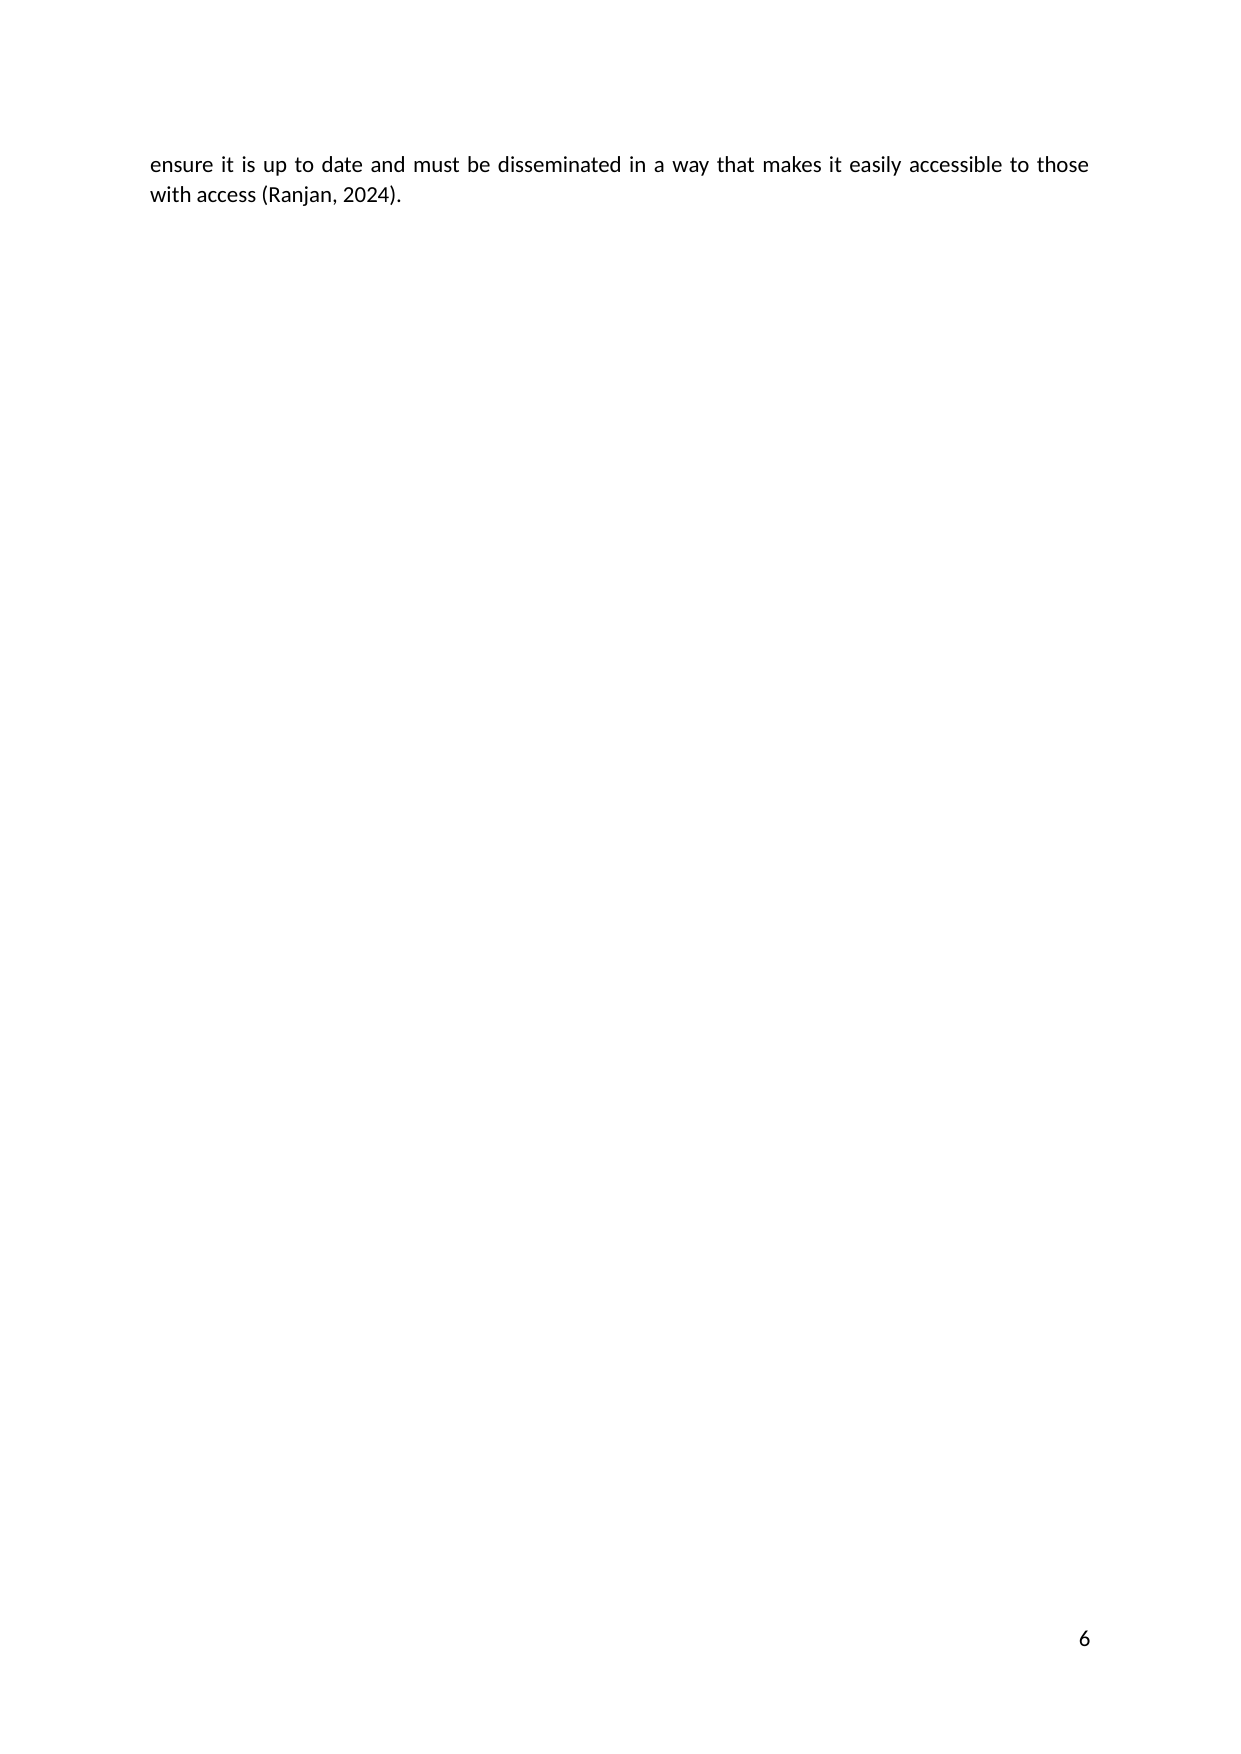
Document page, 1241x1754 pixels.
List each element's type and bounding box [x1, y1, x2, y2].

text [150, 150, 1090, 208]
